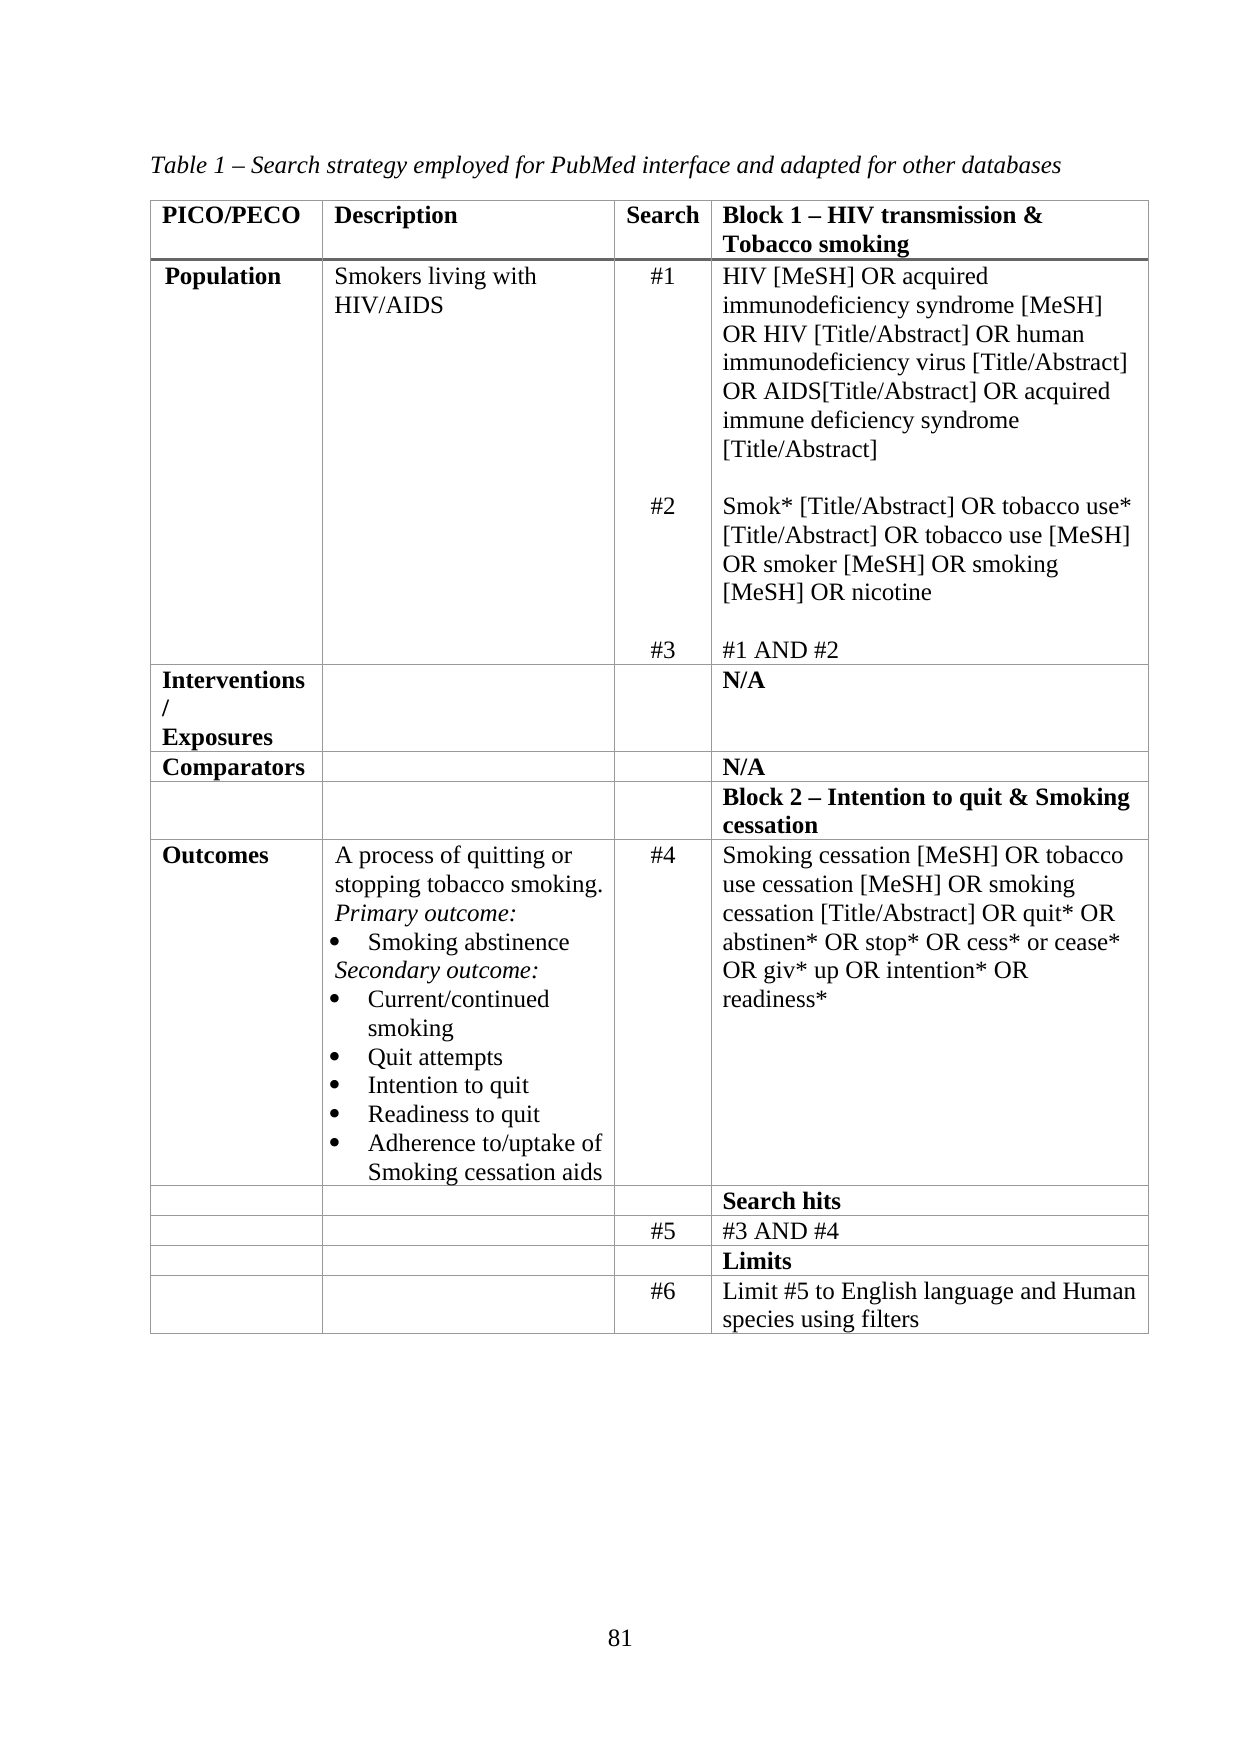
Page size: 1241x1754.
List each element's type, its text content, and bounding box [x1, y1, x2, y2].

table_cell Limit #5 to English language and Human species using filters [712, 1276, 1148, 1333]
table_cell #1 #2 #3 [615, 261, 711, 664]
table_cell #4 [615, 840, 711, 1185]
table_cell Limits [712, 1246, 1148, 1275]
table_cell [615, 1246, 711, 1275]
table_cell [323, 1186, 614, 1215]
table_cell [323, 1276, 614, 1333]
table_cell [151, 1246, 322, 1275]
table_cell Block 2 – Intention to quit & Smoking cessation [712, 782, 1148, 839]
table_cell [615, 665, 711, 751]
table_cell [615, 782, 711, 839]
table_cell #5 [615, 1216, 711, 1245]
table_cell N/A [712, 752, 1148, 781]
table_cell Population [151, 261, 322, 664]
table_cell A process of quitting or stopping tobacco smoking. Primary outcome: Smoking abstinence Secondary outcome: Current/continued smoking Quit attempts Intention to quit Readiness to quit Adherence to/uptake of Smoking cessation aids [323, 840, 614, 1185]
table_header Block 1 – HIV transmission & Tobacco smoking [712, 201, 1148, 258]
table_header Description [323, 201, 614, 258]
table_cell [151, 1186, 322, 1215]
table_cell [151, 1216, 322, 1245]
table_cell [323, 1216, 614, 1245]
table_cell HIV [MeSH] OR acquired immunodeficiency syndrome [MeSH] OR HIV [Title/Abstract] OR human immunodeficiency virus [Title/Abstract] OR AIDS[Title/Abstract] OR acquired immune deficiency syndrome [Title/Abstract] Smok* [Title/Abstract] OR tobacco use* [Title/Abstract] OR tobacco use [MeSH] OR smoker [MeSH] OR smoking [MeSH] OR nicotine #1 AND #2 [712, 261, 1148, 664]
table_cell [151, 782, 322, 839]
table_header Search [615, 201, 711, 258]
table_cell [323, 782, 614, 839]
table_cell [323, 665, 614, 751]
table_cell [323, 1246, 614, 1275]
table_cell [615, 752, 711, 781]
table_cell Search hits [712, 1186, 1148, 1215]
table_cell Comparators [151, 752, 322, 781]
table_cell Smoking cessation [MeSH] OR tobacco use cessation [MeSH] OR smoking cessation [Title/Abstract] OR quit* OR abstinen* OR stop* OR cess* or cease* OR giv* up OR intention* OR readiness* [712, 840, 1148, 1185]
table_cell #6 [615, 1276, 711, 1333]
table_cell [323, 752, 614, 781]
table_cell N/A [712, 665, 1148, 751]
text Table 1 – Search strategy employed for PubMed interface and adapted for other databases [150, 150, 1090, 179]
table_cell Interventions/ Exposures [151, 665, 322, 751]
table_cell #3 AND #4 [712, 1216, 1148, 1245]
table_header PICO/PECO [151, 201, 322, 258]
table_cell Outcomes [151, 840, 322, 1185]
table_cell [615, 1186, 711, 1215]
table_cell Smokers living with HIV/AIDS [323, 261, 614, 664]
table_cell [151, 1276, 322, 1333]
